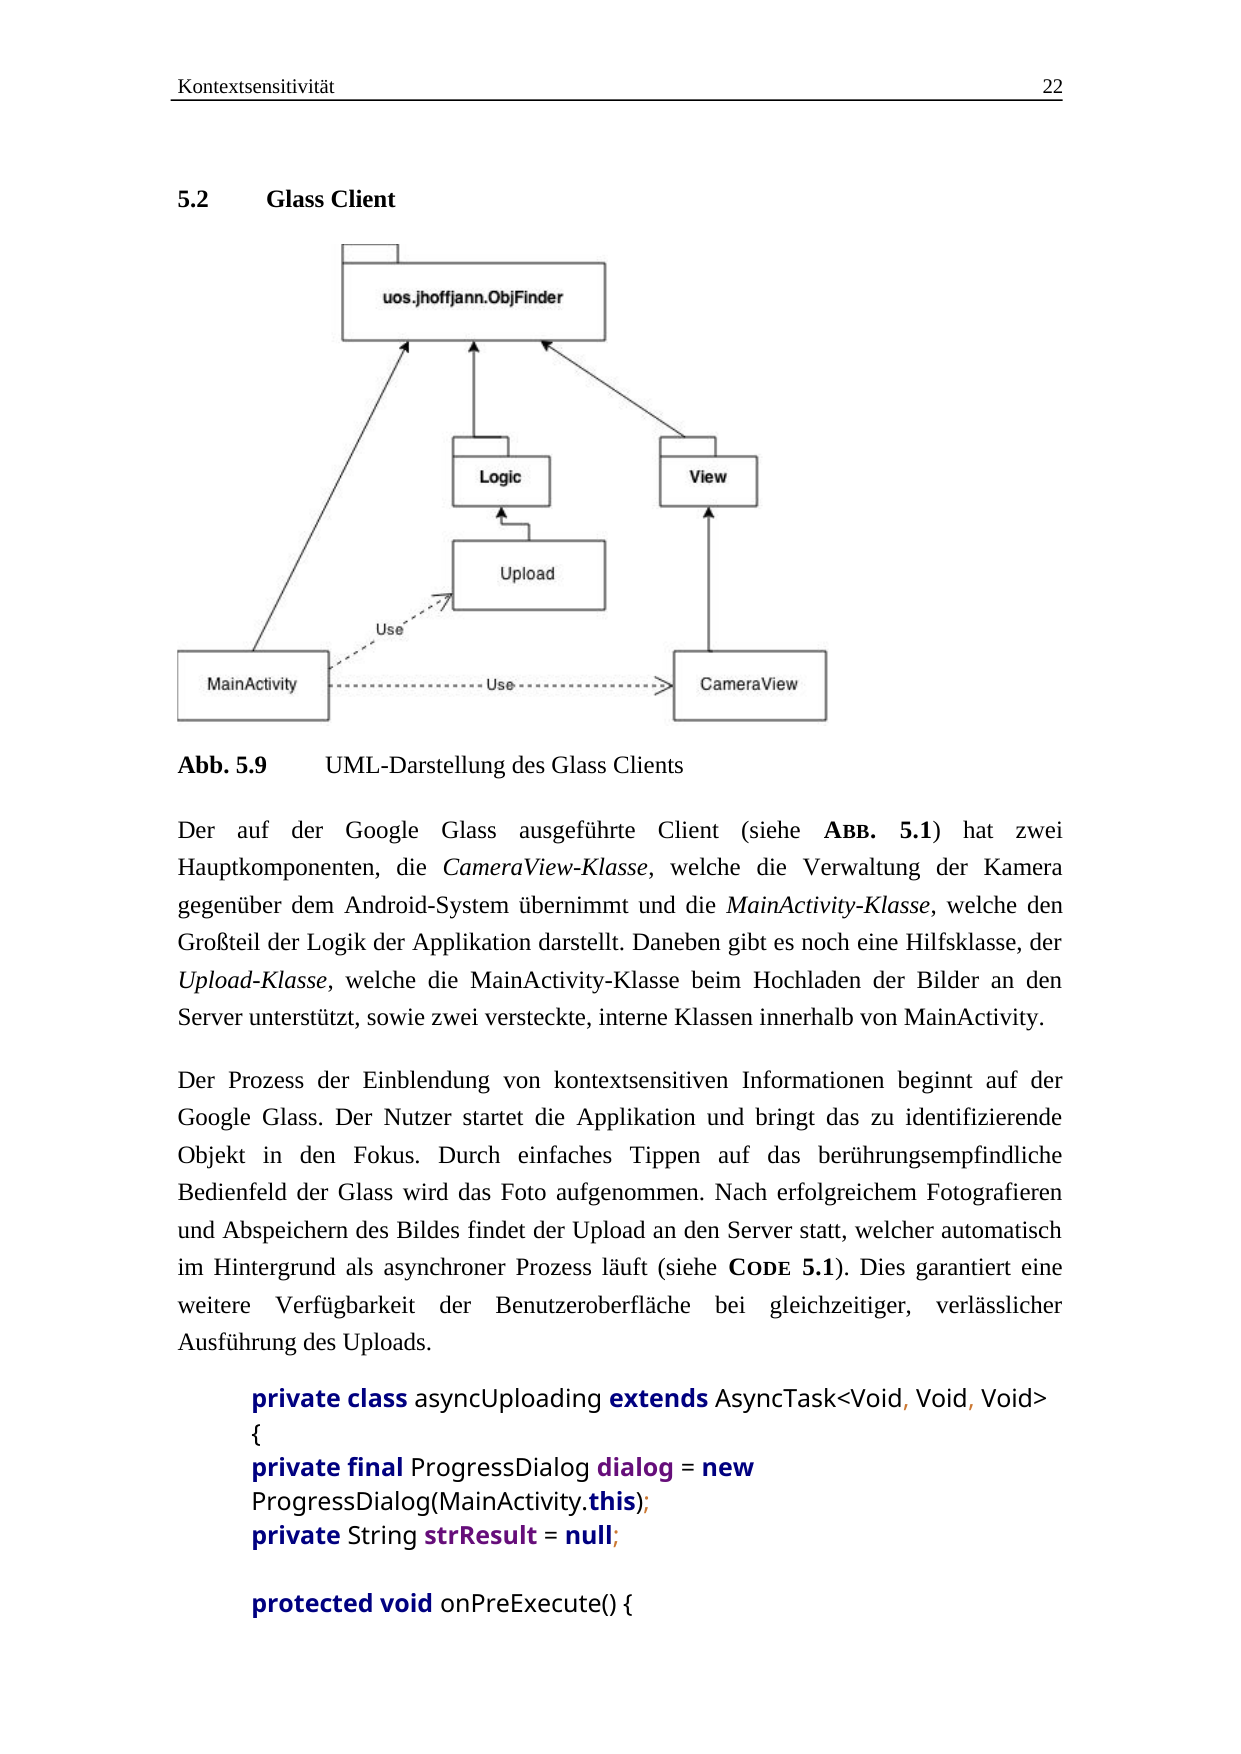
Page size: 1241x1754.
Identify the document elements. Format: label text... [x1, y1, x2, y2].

text Der Prozess der Einblendung von kontextsensitiven Informationen beginnt auf der Google Glass. Der Nutzer startet die Applikation und bringt das zu identifizierende Objekt in den Fokus. Durch einfaches Tippen auf das berührungsempfindliche Bedienfeld der Glass wird das Foto aufgenommen. Nach erfolgreichem Fotografieren und Abspeichern des Bildes findet der Upload an den Server statt, welcher automatisch im Hintergrund als asynchroner Prozess läuft (siehe Code 5.1). Dies garantiert eine weitere Verfügbarkeit der Benutzeroberfläche bei gleichzeitiger, verlässlicher Ausführung des Uploads. [177, 1056, 1063, 1356]
subtitle Glass Client [177, 184, 1063, 213]
picture [177, 244, 829, 726]
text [251, 1381, 1063, 1619]
text Der auf der Google Glass ausgeführte Client (siehe Abb. 5.1) hat zwei Hauptkomponenten, die CameraView-Klasse, welche die Verwaltung der Kamera gegenüber dem Android-System übernimmt und die MainActivity-Klasse, welche den Großteil der Logik der Applikation darstellt. Daneben gibt es noch eine Hilfsklasse, der Upload-Klasse, welche die MainActivity-Klasse beim Hochladen der Bilder an den Server unterstützt, sowie zwei versteckte, interne Klassen innerhalb von MainActivity. [177, 806, 1063, 1031]
